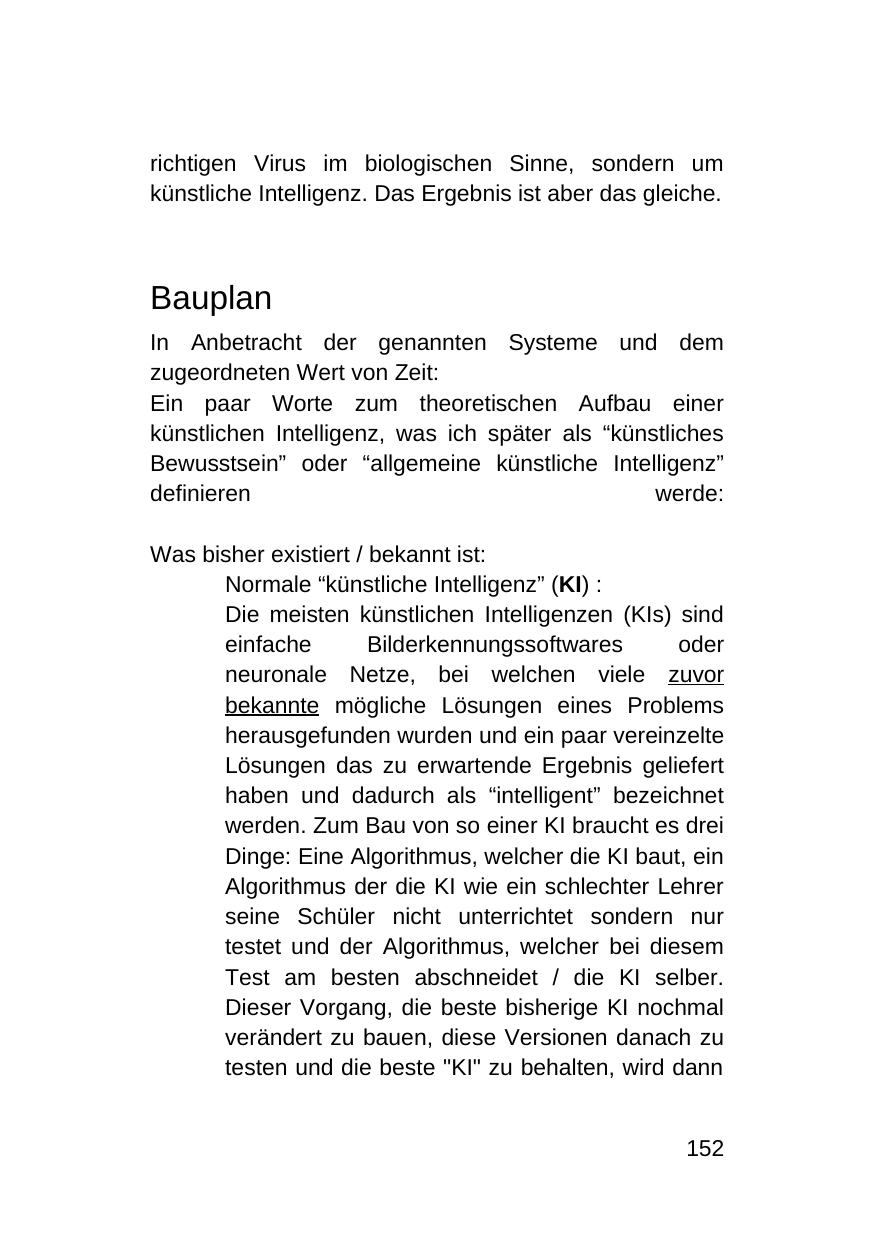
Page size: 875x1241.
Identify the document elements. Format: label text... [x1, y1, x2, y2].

text Was bisher existiert / bekannt ist: [150, 541, 724, 567]
text In Anbetracht der genannten Systeme und dem zugeordneten Wert von Zeit: [150, 329, 724, 386]
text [225, 601, 724, 1080]
text Ein paar Worte zum theoretischen Aufbau einer künstlichen Intelligenz, was ich später als “künstliches Bewusstsein” oder “allgemeine künstliche Intelligenz” definieren werde: [150, 389, 724, 537]
text Normale “künstliche Intelligenz” (KI) : [225, 571, 724, 597]
subtitle Bauplan [150, 278, 724, 317]
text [150, 150, 724, 207]
